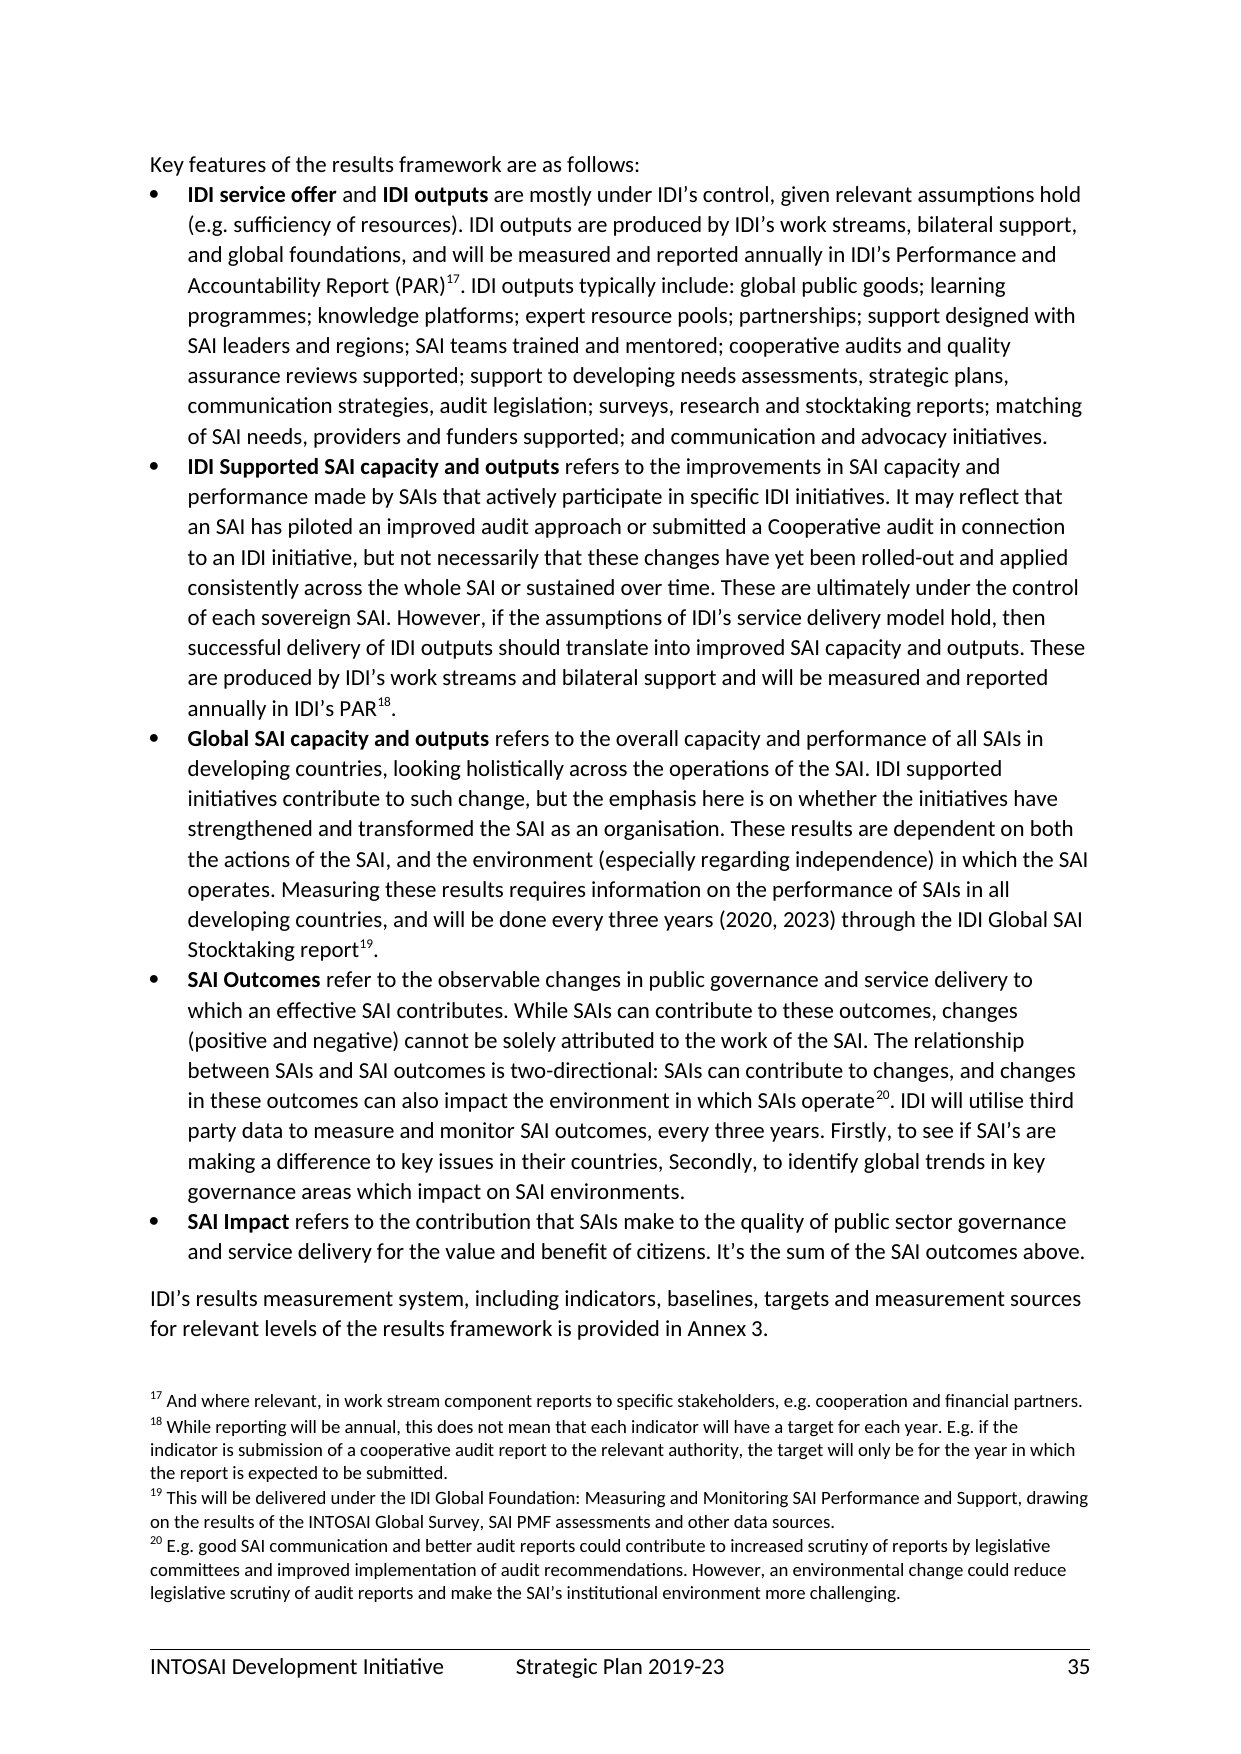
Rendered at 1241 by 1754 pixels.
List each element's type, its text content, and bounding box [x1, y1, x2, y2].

text Key features of the results framework are as follows: [150, 150, 1090, 178]
list IDI service offer and IDI outputs are mostly under IDI’s control, given relevant assumptions hold (e.g. sufficiency of resources). IDI outputs are produced by IDI’s work streams, bilateral support, and global foundations, and will be measured and reported annually in IDI’s Performance and Accountability Report (PAR). IDI outputs typically include: global public goods; learning programmes; knowledge platforms; expert resource pools; partnerships; support designed with SAI leaders and regions; SAI teams trained and mentored; cooperative audits and quality assurance reviews supported; support to developing needs assessments, strategic plans, communication strategies, audit legislation; surveys, research and stocktaking reports; matching of SAI needs, providers and funders supported; and communication and advocacy initiatives. [150, 180, 1090, 450]
list SAI Outcomes refer to the observable changes in public governance and service delivery to which an effective SAI contributes. While SAIs can contribute to these outcomes, changes (positive and negative) cannot be solely attributed to the work of the SAI. The relationship between SAIs and SAI outcomes is two-directional: SAIs can contribute to changes, and changes in these outcomes can also impact the environment in which SAIs operate. IDI will utilise third party data to measure and monitor SAI outcomes, every three years. Firstly, to see if SAI’s are making a difference to key issues in their countries, Secondly, to identify global trends in key governance areas which impact on SAI environments. [150, 966, 1090, 1205]
list SAI Impact refers to the contribution that SAIs make to the quality of public sector governance and service delivery for the value and benefit of citizens. It’s the sum of the SAI outcomes above. [150, 1207, 1090, 1266]
list Global SAI capacity and outputs refers to the overall capacity and performance of all SAIs in developing countries, looking holistically across the operations of the SAI. IDI supported initiatives contribute to such change, but the emphasis here is on whether the initiatives have strengthened and transformed the SAI as an organisation. These results are dependent on both the actions of the SAI, and the environment (especially regarding independence) in which the SAI operates. Measuring these results requires information on the performance of SAIs in all developing countries, and will be done every three years (2020, 2023) through the IDI Global SAI Stocktaking report. [150, 724, 1090, 963]
text IDI’s results measurement system, including indicators, baselines, targets and measurement sources for relevant levels of the results framework is provided in Annex 3. [150, 1284, 1090, 1343]
list IDI Supported SAI capacity and outputs refers to the improvements in SAI capacity and performance made by SAIs that actively participate in specific IDI initiatives. It may reflect that an SAI has piloted an improved audit approach or submitted a Cooperative audit in connection to an IDI initiative, but not necessarily that these changes have yet been rolled-out and applied consistently across the whole SAI or sustained over time. These are ultimately under the control of each sovereign SAI. However, if the assumptions of IDI’s service delivery model hold, then successful delivery of IDI outputs should translate into improved SAI capacity and outputs. These are produced by IDI’s work streams and bilateral support and will be measured and reported annually in IDI’s PAR. [150, 452, 1090, 722]
